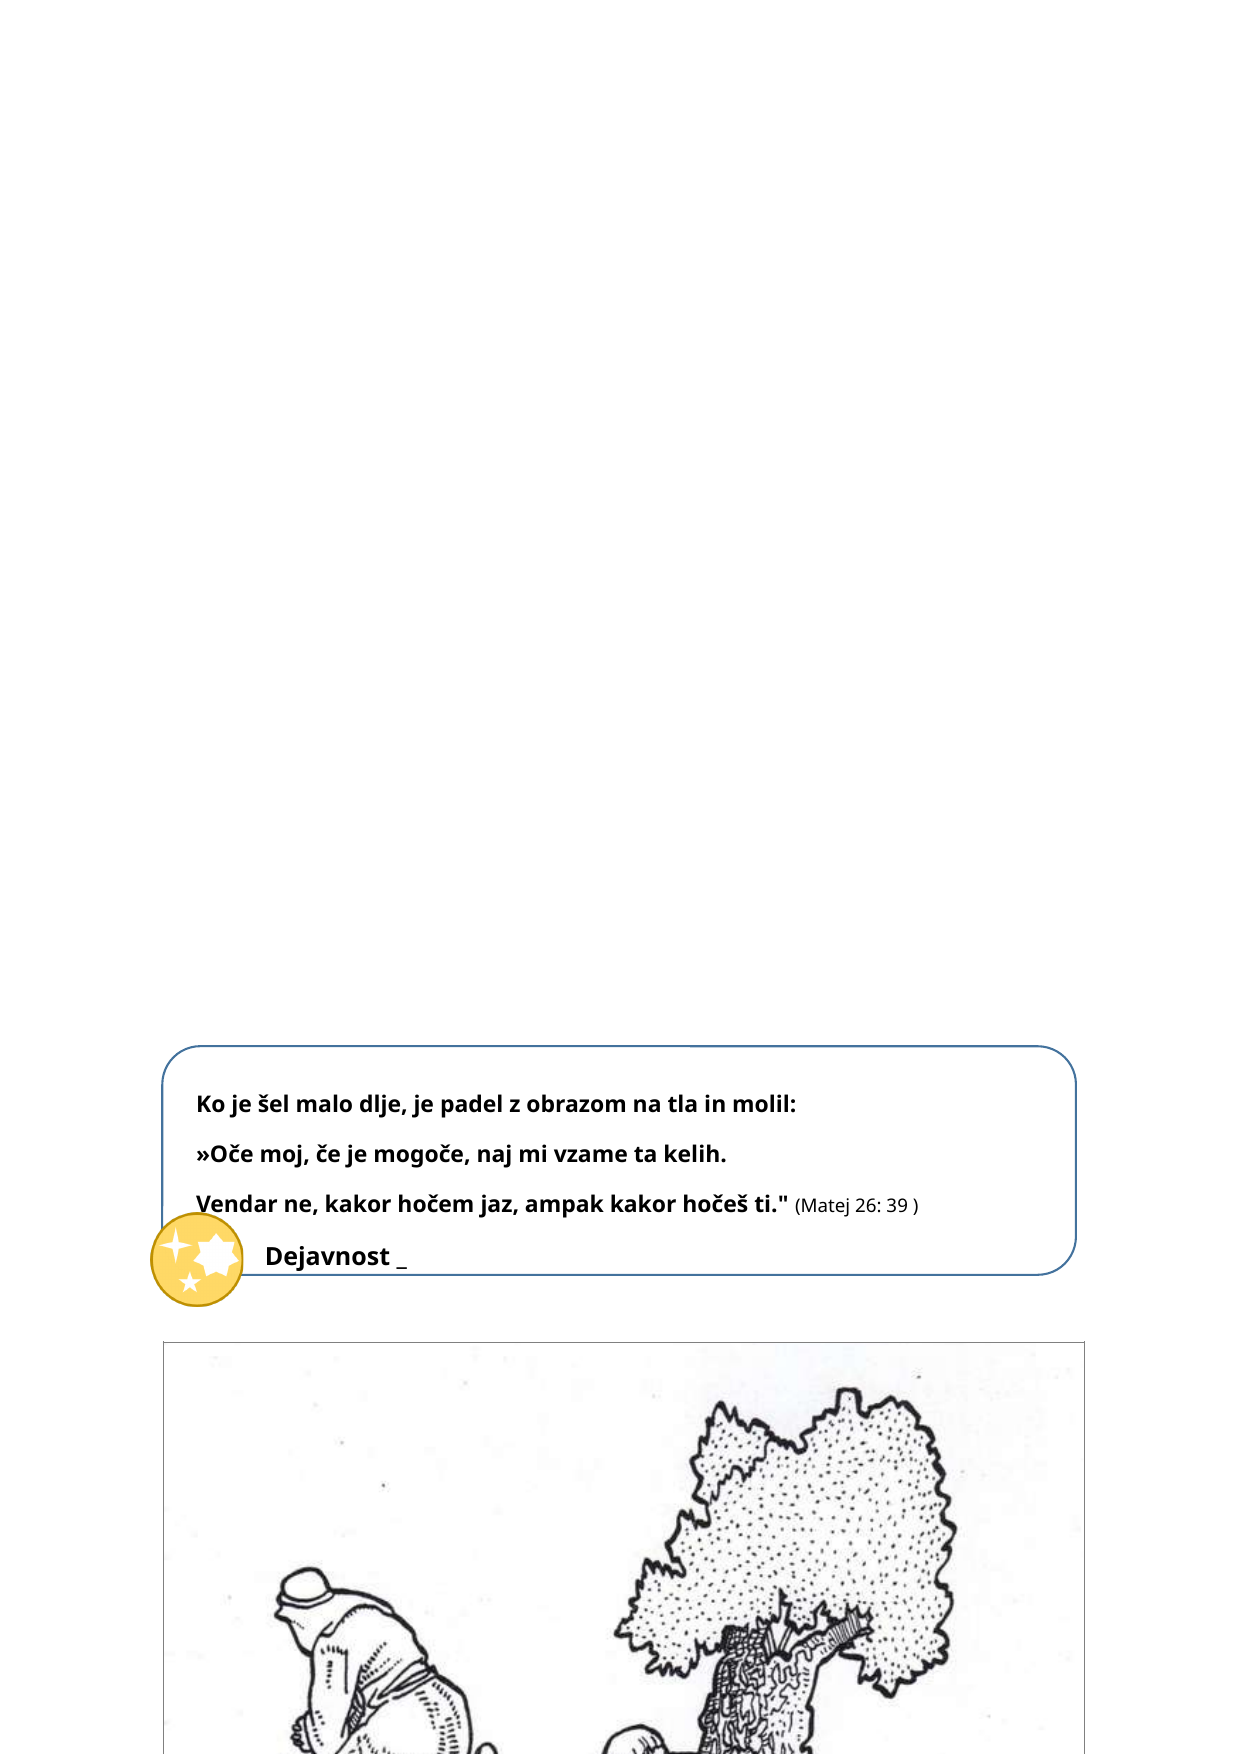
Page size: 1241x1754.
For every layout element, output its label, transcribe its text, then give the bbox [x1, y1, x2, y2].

text »Oče moj, če je mogoče, naj mi vzame ta kelih. [150, 1138, 1090, 1169]
text Vendar ne, kakor hočem jaz, ampak kakor hočeš ti." (Matej 26: 39 ) [150, 1188, 1090, 1220]
text Ko je šel malo dlje, je padel z obrazom na tla in molil: [150, 1088, 1090, 1119]
picture [150, 1212, 244, 1307]
text Dejavnost _ [244, 1239, 1090, 1273]
picture [164, 1343, 1084, 1754]
